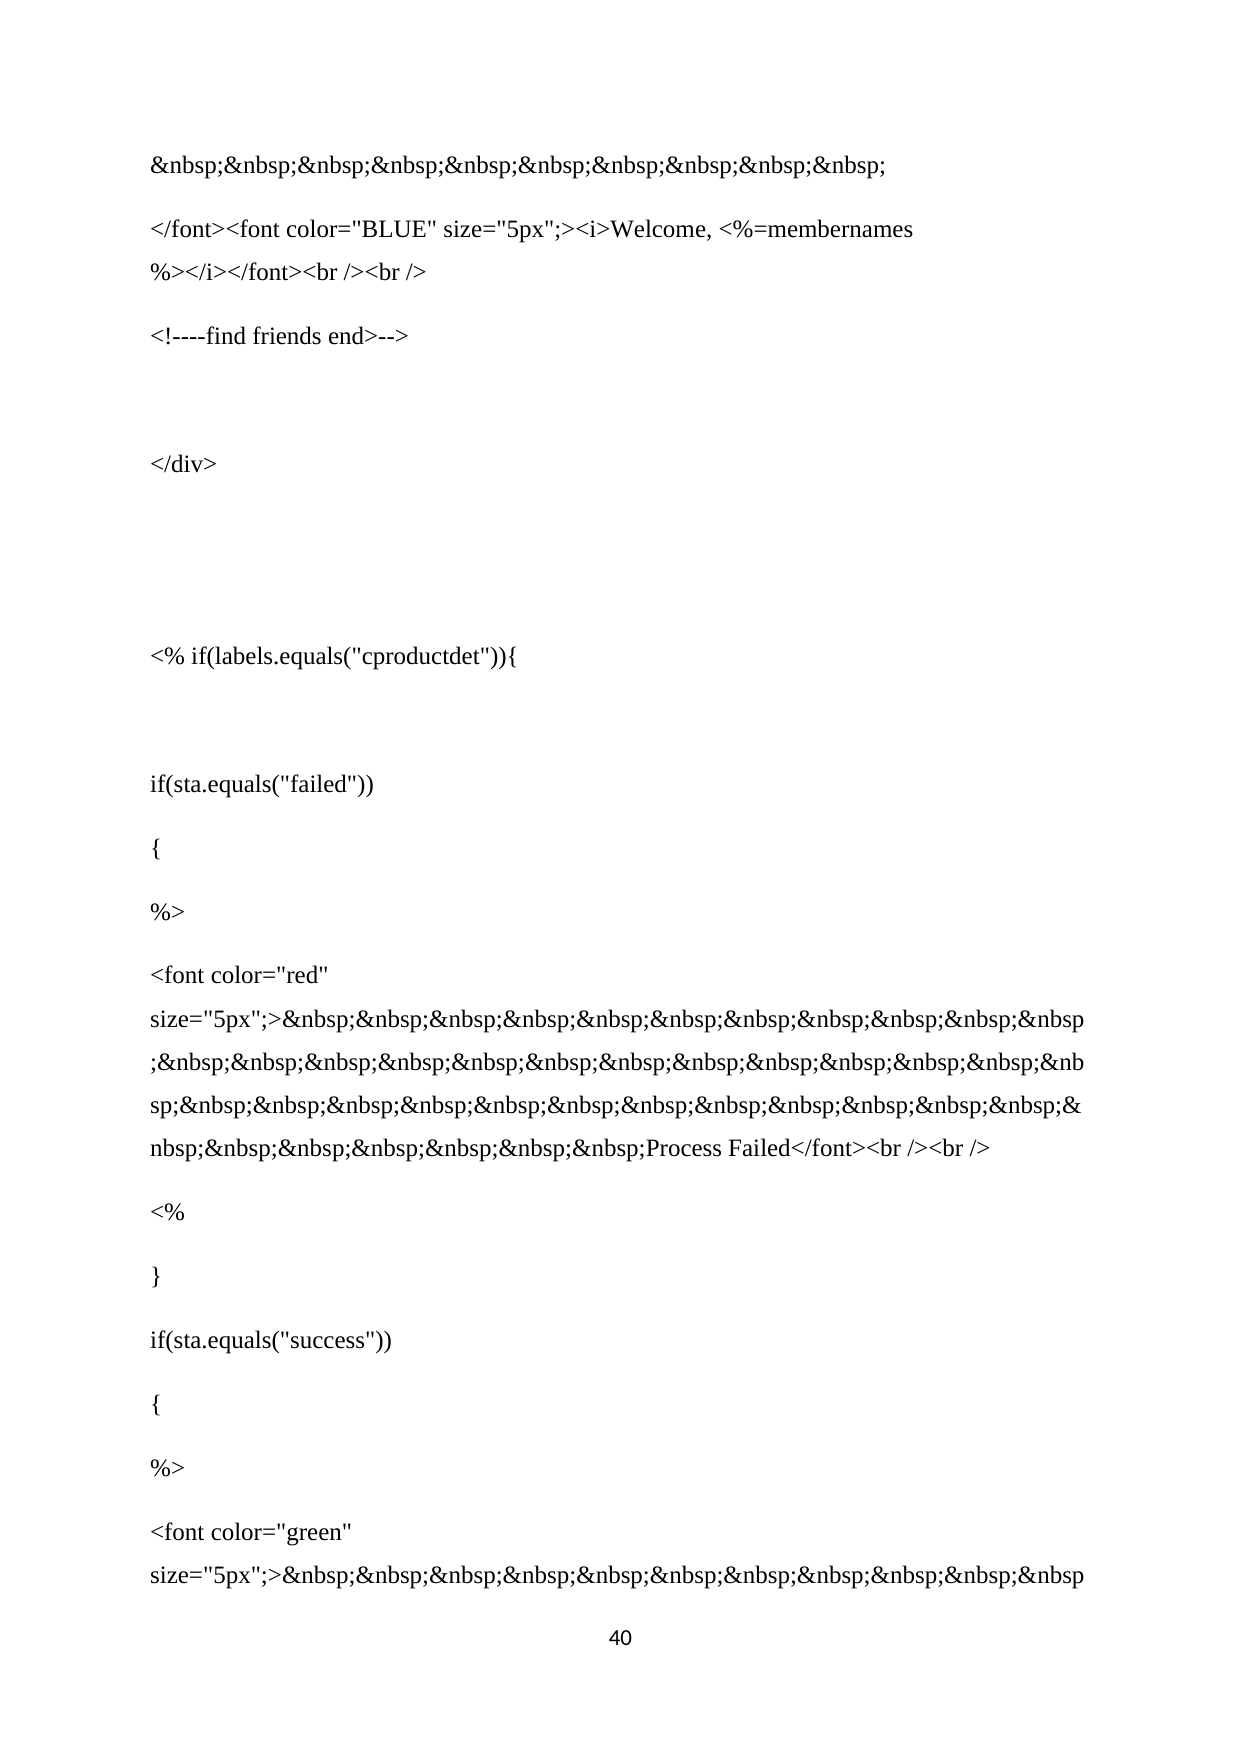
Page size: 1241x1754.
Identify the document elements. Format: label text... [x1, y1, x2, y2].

text <!----find friends end>--> [150, 321, 1090, 350]
text <% if(labels.equals("cproductdet")){ [150, 641, 1090, 669]
text </font><font color="BLUE" size="5px";><i>Welcome, <%=membernames %></i></font><br /><br /> [150, 214, 1090, 286]
text %> [150, 897, 1090, 925]
text <% [150, 1197, 1090, 1226]
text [150, 1517, 1090, 1589]
text if(sta.equals("failed")) [150, 769, 1090, 797]
text %> [150, 1453, 1090, 1482]
text </div> [150, 449, 1090, 478]
text <font color="red" size="5px";>&nbsp;&nbsp;&nbsp;&nbsp;&nbsp;&nbsp;&nbsp;&nbsp;&nbsp;&nbsp;&nbsp;&nbsp;&nbsp;&nbsp;&nbsp;&nbsp;&nbsp;&nbsp;&nbsp;&nbsp;&nbsp;&nbsp;&nbsp;&nbsp;&nbsp;&nbsp;&nbsp;&nbsp;&nbsp;&nbsp;&nbsp;&nbsp;&nbsp;&nbsp;&nbsp;&nbsp;&nbsp;&nbsp;&nbsp;&nbsp;&nbsp;&nbsp;&nbsp;Process Failed</font><br /><br /> [150, 961, 1090, 1162]
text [150, 150, 1090, 179]
text if(sta.equals("success")) [150, 1325, 1090, 1354]
text } [150, 1261, 1090, 1290]
text { [150, 833, 1090, 861]
text { [150, 1389, 1090, 1418]
